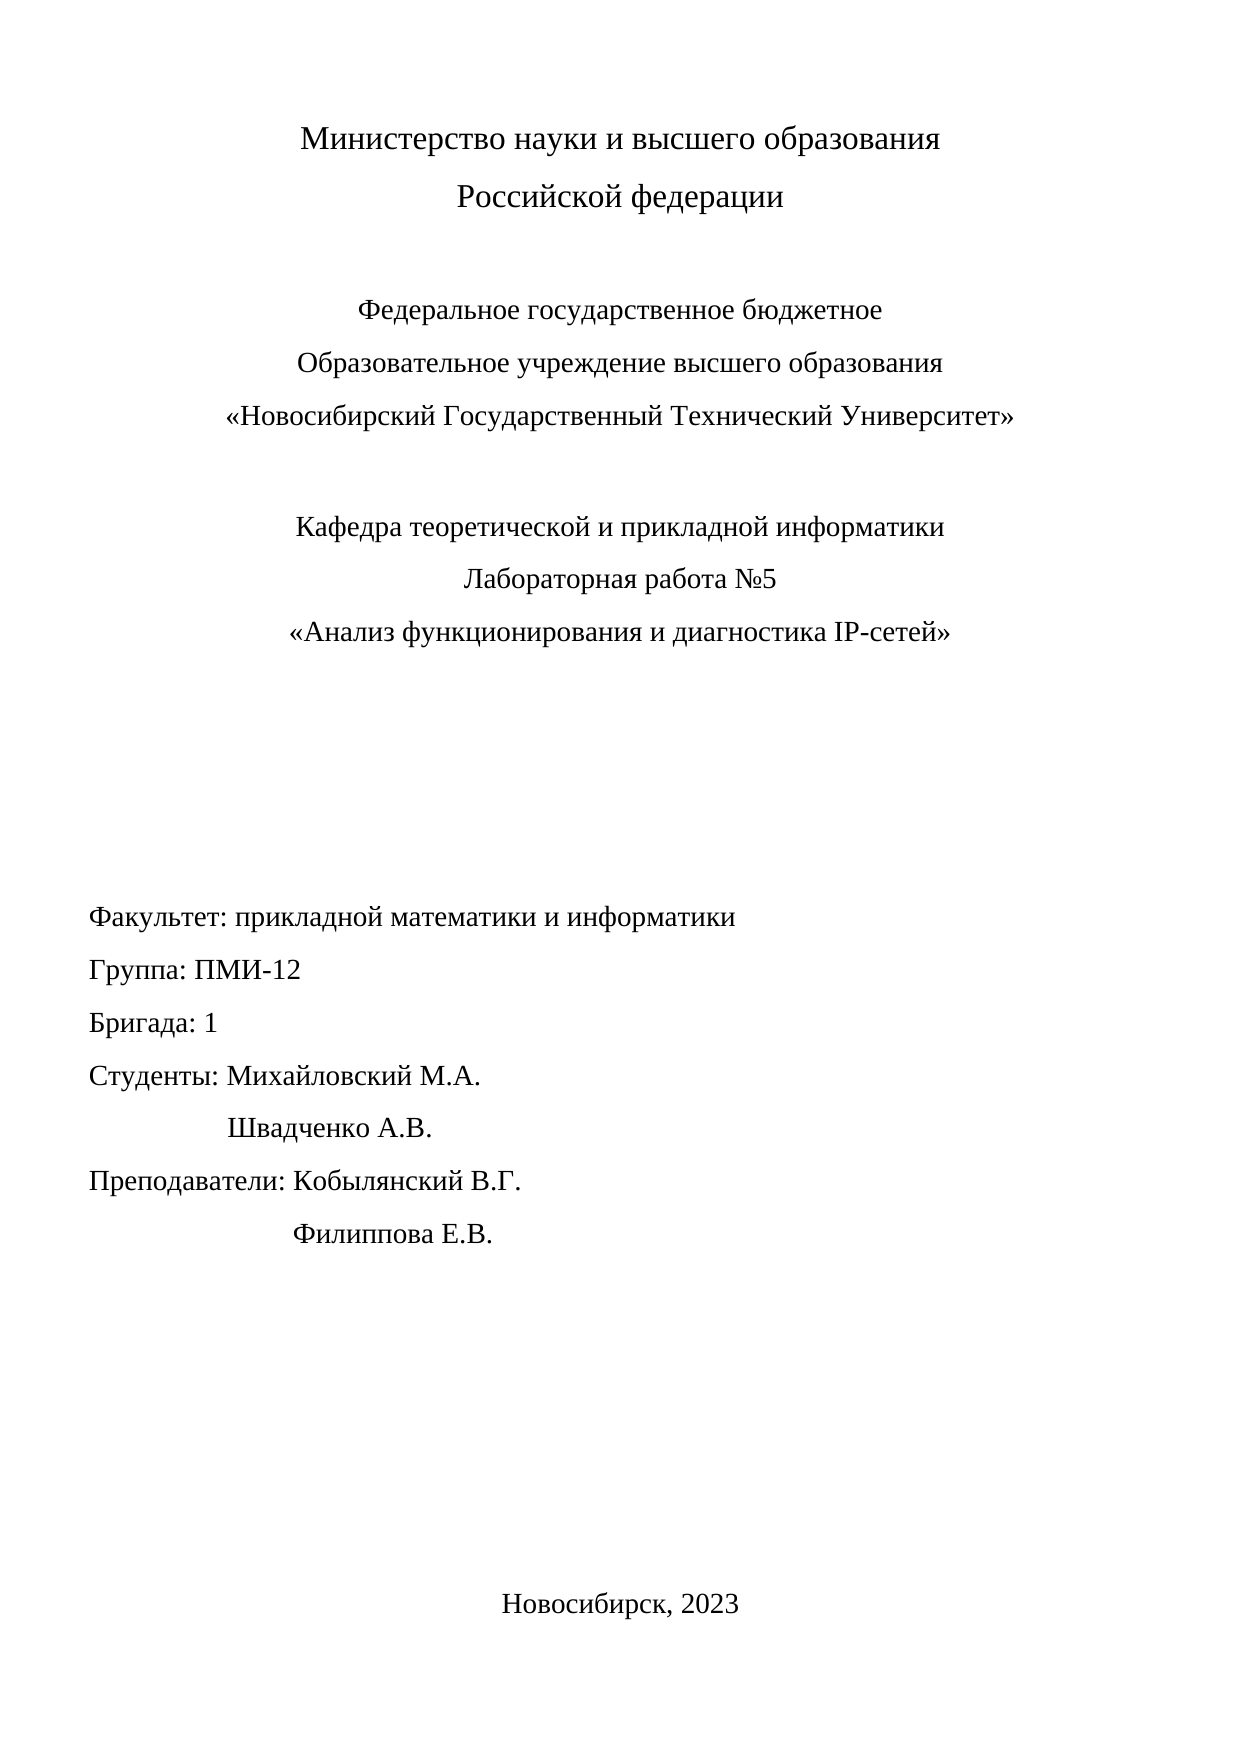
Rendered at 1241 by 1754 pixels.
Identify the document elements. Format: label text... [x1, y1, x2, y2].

text «Новосибирский Государственный Технический Университет» [88, 398, 1152, 431]
text Федеральное государственное бюджетное [88, 292, 1152, 326]
text Образовательное учреждение высшего образования [88, 345, 1152, 378]
text Лабораторная работа №5 [88, 561, 1152, 595]
text Студенты: Михайловский М.А. [88, 1058, 1152, 1091]
text Группа: ПМИ-12 [88, 952, 1152, 986]
text Бригада: 1 [88, 1005, 1152, 1038]
text Швадченко А.В. [88, 1110, 1152, 1144]
text «Анализ функционирования и диагностика IP-сетей» [88, 614, 1152, 648]
text Филиппова Е.В. [88, 1216, 1152, 1249]
text Новосибирск, 2023 [88, 1586, 1152, 1619]
text Министерство науки и высшего образования [88, 118, 1152, 156]
text Российской федерации [88, 176, 1152, 214]
text Преподаватели: Кобылянский В.Г. [88, 1163, 1152, 1197]
text Факультет: прикладной математики и информатики [88, 899, 1152, 933]
text Кафедра теоретической и прикладной информатики [88, 509, 1152, 542]
